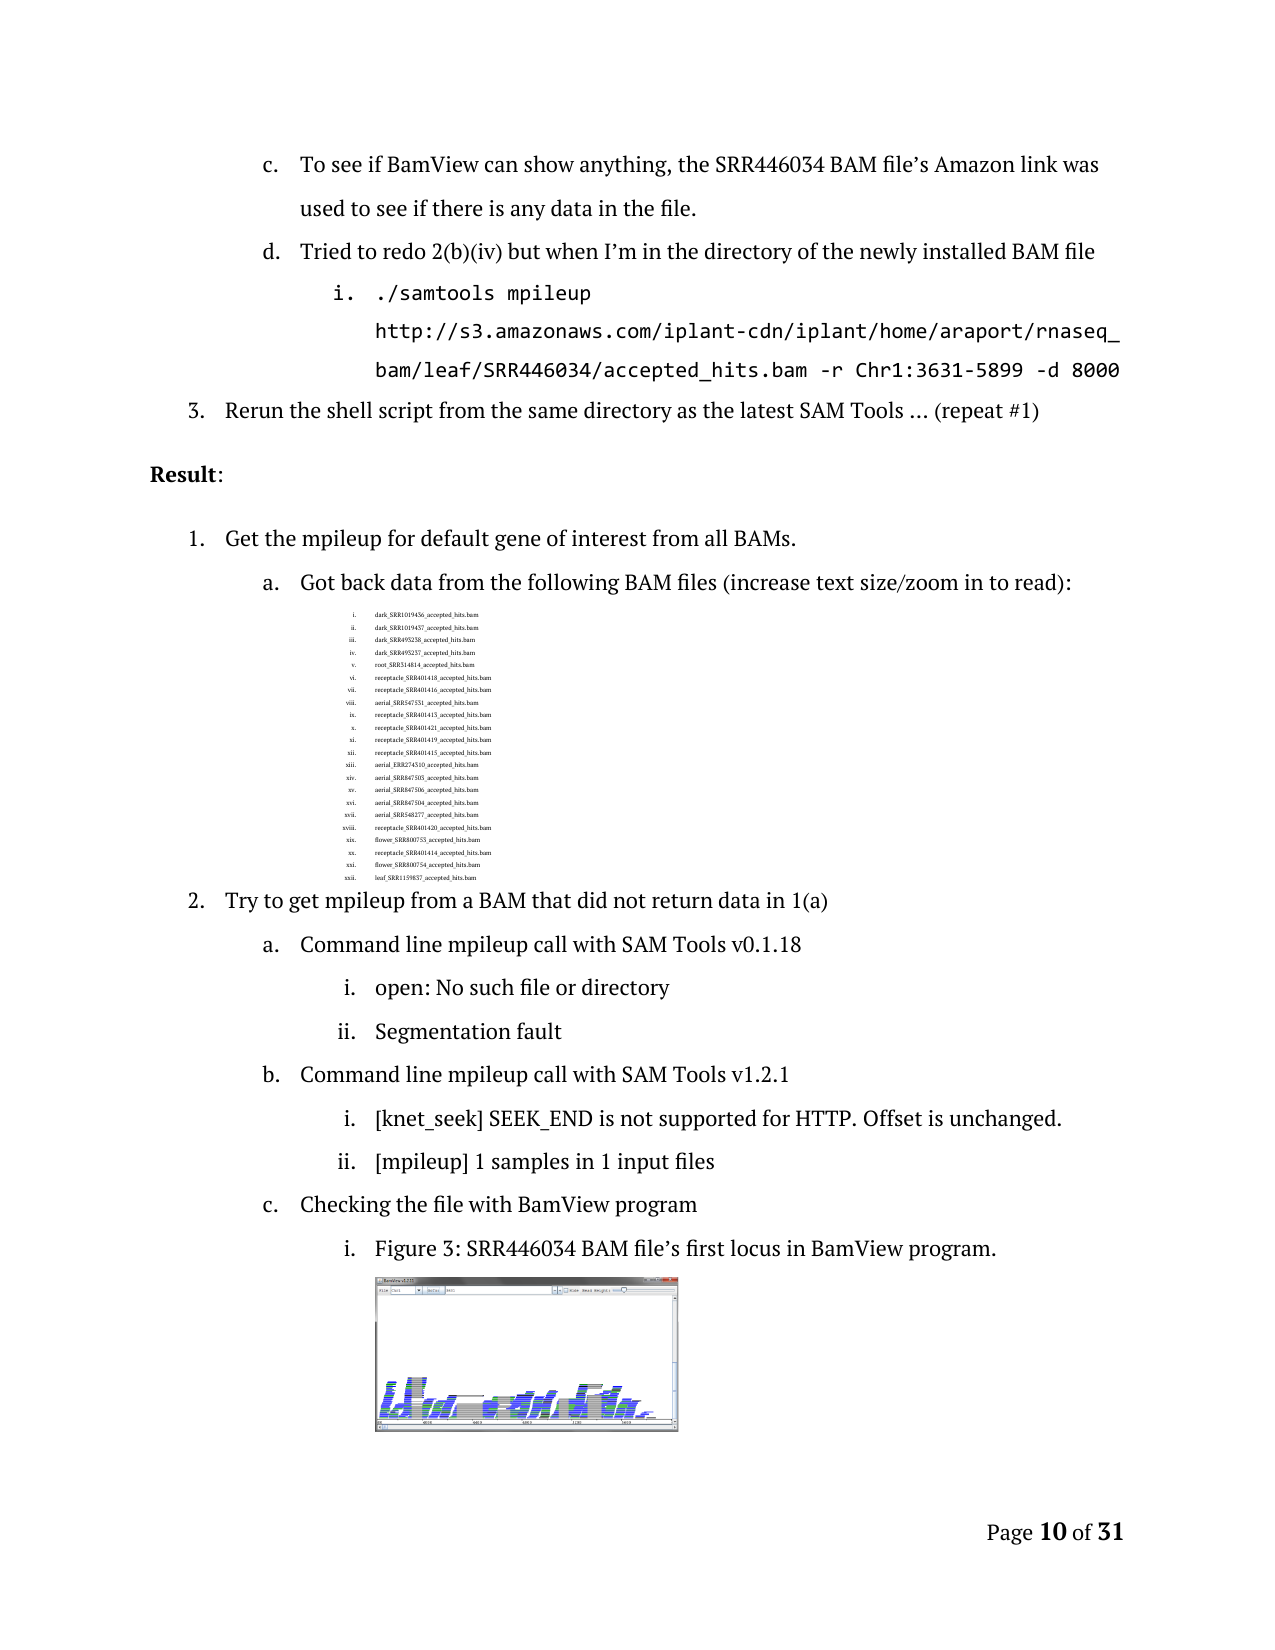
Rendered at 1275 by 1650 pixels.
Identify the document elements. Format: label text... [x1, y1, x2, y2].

list [knet_seek] SEEK_END is not supported for HTTP. Offset is unchanged. [356, 1103, 1125, 1132]
list Try to get mpileup from a BAM that did not return data in 1(a) [187, 886, 1125, 915]
list Command line mpileup call with SAM Tools v0.1.18 [262, 929, 1125, 958]
list Get the mpileup for default gene of interest from all BAMs. [187, 524, 1125, 553]
list open: No such file or directory [356, 973, 1125, 1002]
list Rerun the shell script from the same directory as the latest SAM Tools … (repeat #1) [187, 396, 1125, 424]
list Checking the file with BamView program [262, 1190, 1125, 1219]
list Tried to redo 2(b)(iv) but when I’m in the directory of the newly installed BAM file [262, 237, 1125, 266]
list [mpileup] 1 samples in 1 input files [356, 1147, 1125, 1176]
list To see if BamView can show anything, the SRR446034 BAM file’s Amazon link was used to see if there is any data in the file. [262, 150, 1125, 222]
list Segmentation fault [356, 1016, 1125, 1045]
list Command line mpileup call with SAM Tools v1.2.1 [262, 1060, 1125, 1089]
text Result: [150, 460, 1125, 489]
list Got back data from the following BAM files (increase text size/zoom in to read): [262, 568, 1125, 597]
picture [375, 1277, 679, 1432]
list ./samtools mpileup http://s3.amazonaws.com/iplant-cdn/iplant/home/araport/rnaseq_bam/leaf/SRR446034/accepted_hits.bam -r Chr1:3631-5899 -d 8000 [356, 280, 1125, 383]
